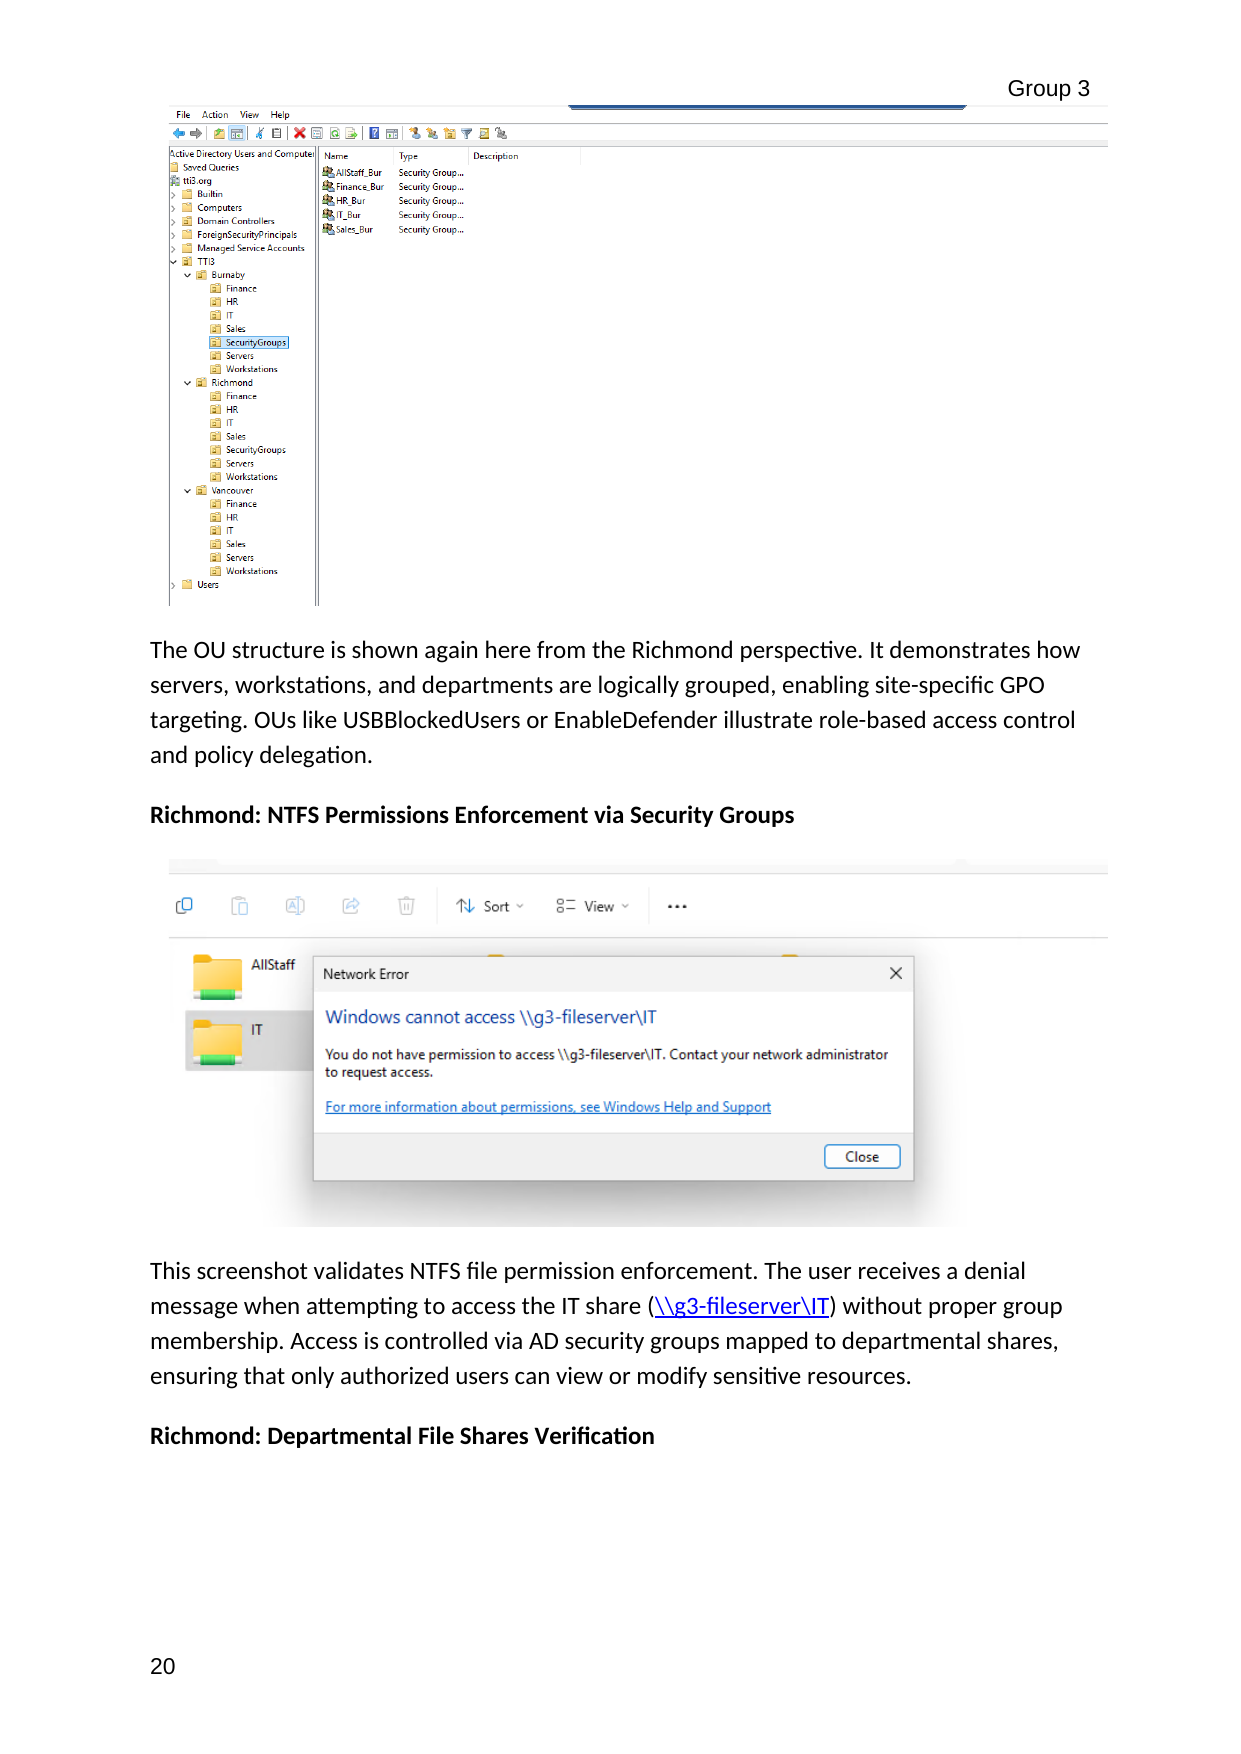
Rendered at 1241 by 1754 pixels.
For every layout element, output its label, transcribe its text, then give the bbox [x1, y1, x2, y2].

text This screenshot validates NTFS file permission enforcement. The user receives a denial message when attempting to access the IT share (\\g3-fileserver\IT) without proper group membership. Access is controlled via AD security groups mapped to departmental shares, ensuring that only authorized users can view or modify sensitive resources. [150, 1255, 1090, 1391]
text Richmond: Departmental File Shares Verification [150, 1420, 1090, 1451]
text Richmond: NTFS Permissions Enforcement via Security Groups [150, 799, 1090, 829]
text The OU structure is shown again here from the Richmond perspective. It demonstrates how servers, workstations, and departments are logically grouped, enabling site-specific GPO targeting. OUs like USBBlockedUsers or EnableDefender illustrate role-based access control and policy delegation. [150, 634, 1090, 769]
